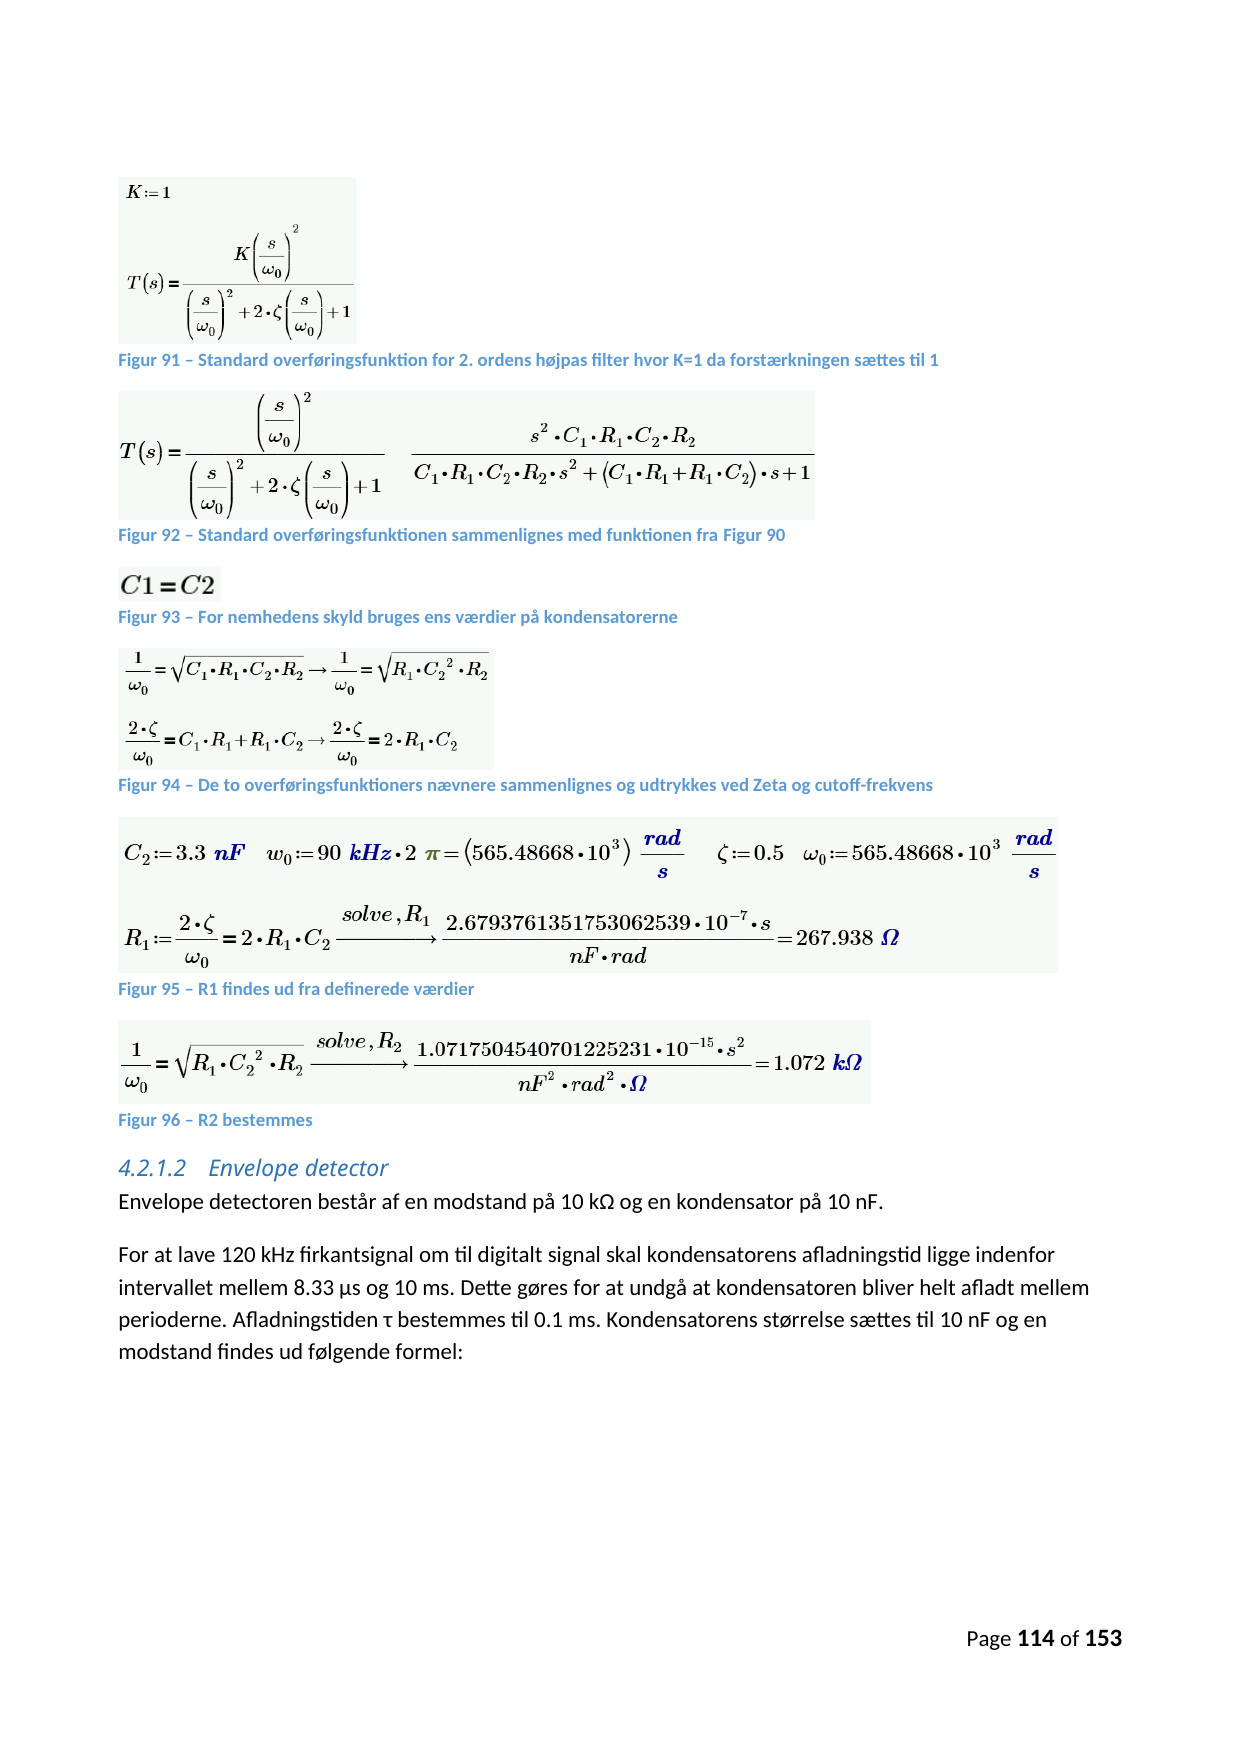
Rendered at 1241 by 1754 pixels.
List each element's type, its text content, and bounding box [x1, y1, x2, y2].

text Figur 91 – Standard overføringsfunktion for 2. ordens højpas filter hvor K=1 da forstærkningen sættes til 1 [118, 348, 1122, 371]
text Figur 94 – De to overføringsfunktioners nævnere sammenlignes og udtrykkes ved Zeta og cutoff-frekvens [118, 773, 1122, 796]
text Figur 96 – R2 bestemmes [118, 1108, 1122, 1131]
picture [118, 177, 357, 344]
picture [118, 1020, 872, 1104]
subtitle Envelope detector [118, 1152, 1122, 1183]
text Envelope detectoren består af en modstand på 10 kΩ og en kondensator på 10 nF. [118, 1187, 1122, 1216]
picture [118, 391, 815, 520]
picture [118, 817, 1059, 973]
picture [118, 567, 222, 601]
text For at lave 120 kHz firkantsignal om til digitalt signal skal kondensatorens afladningstid ligge indenfor intervallet mellem 8.33 µs og 10 ms. Dette gøres for at undgå at kondensatoren bliver helt afladt mellem perioderne. Afladningstiden τ bestemmes til 0.1 ms. Kondensatorens størrelse sættes til 10 nF og en modstand findes ud følgende formel: [118, 1241, 1122, 1365]
text Figur 95 – R1 findes ud fra definerede værdier [118, 977, 1122, 999]
text Figur 92 – Standard overføringsfunktionen sammenlignes med funktionen fra Figur 90 [118, 523, 1122, 546]
text Figur 93 – For nemhedens skyld bruges ens værdier på kondensatorerne [118, 605, 1122, 628]
picture [118, 648, 494, 770]
